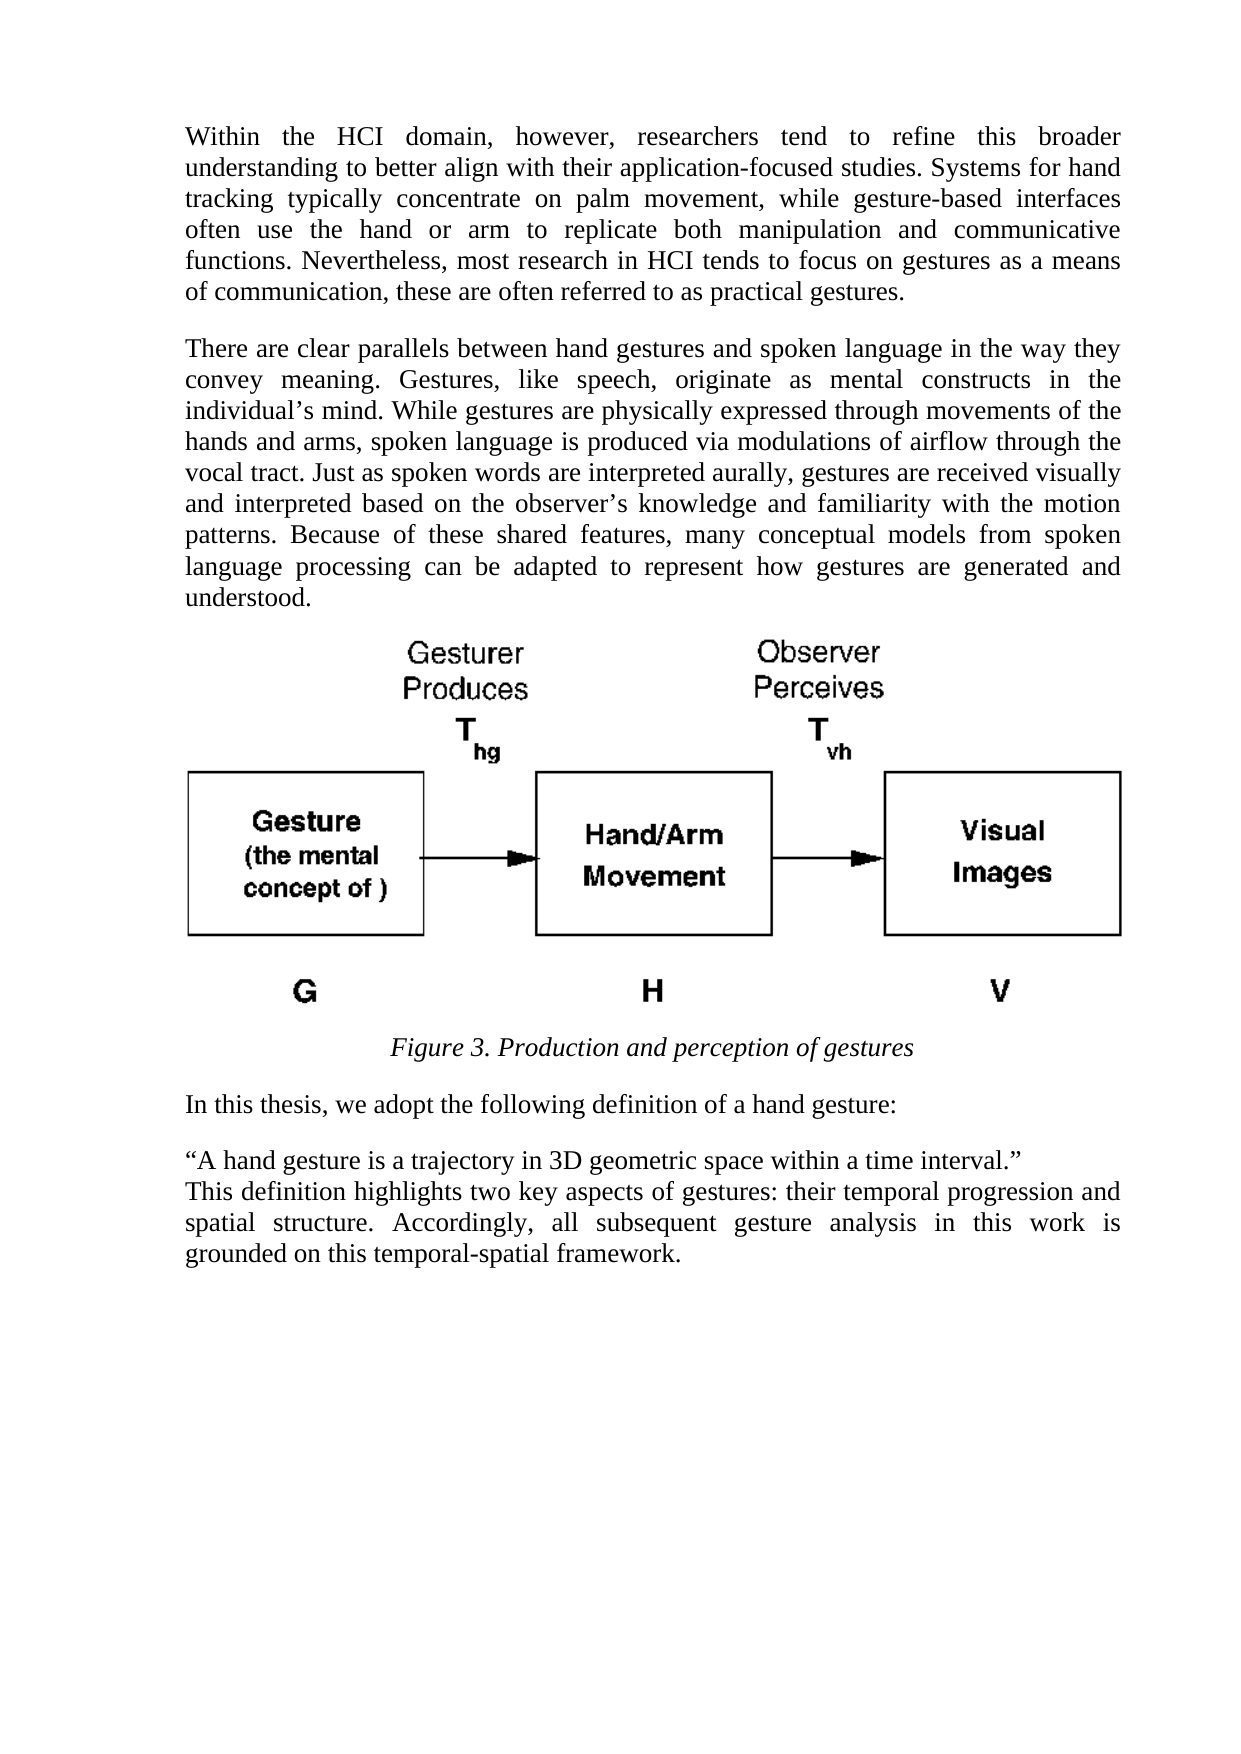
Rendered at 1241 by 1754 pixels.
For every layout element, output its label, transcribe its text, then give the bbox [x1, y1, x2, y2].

text “A hand gesture is a trajectory in 3D geometric space within a time interval.” [185, 1144, 1122, 1175]
text This definition highlights two key aspects of gestures: their temporal progression and spatial structure. Accordingly, all subsequent gesture analysis in this work is grounded on this temporal-spatial framework. [185, 1175, 1122, 1268]
picture [184, 637, 1123, 1007]
text Figure 3. Production and perception of gestures [185, 1032, 1122, 1063]
text Within the HCI domain, however, researchers tend to refine this broader understanding to better align with their application-focused studies. Systems for hand tracking typically concentrate on palm movement, while gesture-based interfaces often use the hand or arm to replicate both manipulation and communicative functions. Nevertheless, most research in HCI tends to focus on gestures as a means of communication, these are often referred to as practical gestures. [185, 120, 1122, 307]
text There are clear parallels between hand gestures and spoken language in the way they convey meaning. Gestures, like speech, originate as mental constructs in the individual’s mind. While gestures are physically expressed through movements of the hands and arms, spoken language is produced via modulations of airflow through the vocal tract. Just as spoken words are interpreted aurally, gestures are received visually and interpreted based on the observer’s knowledge and familiarity with the motion patterns. Because of these shared features, many conceptual models from spoken language processing can be adapted to represent how gestures are generated and understood. [185, 332, 1122, 612]
text In this thesis, we adopt the following definition of a hand gesture: [185, 1088, 1122, 1119]
